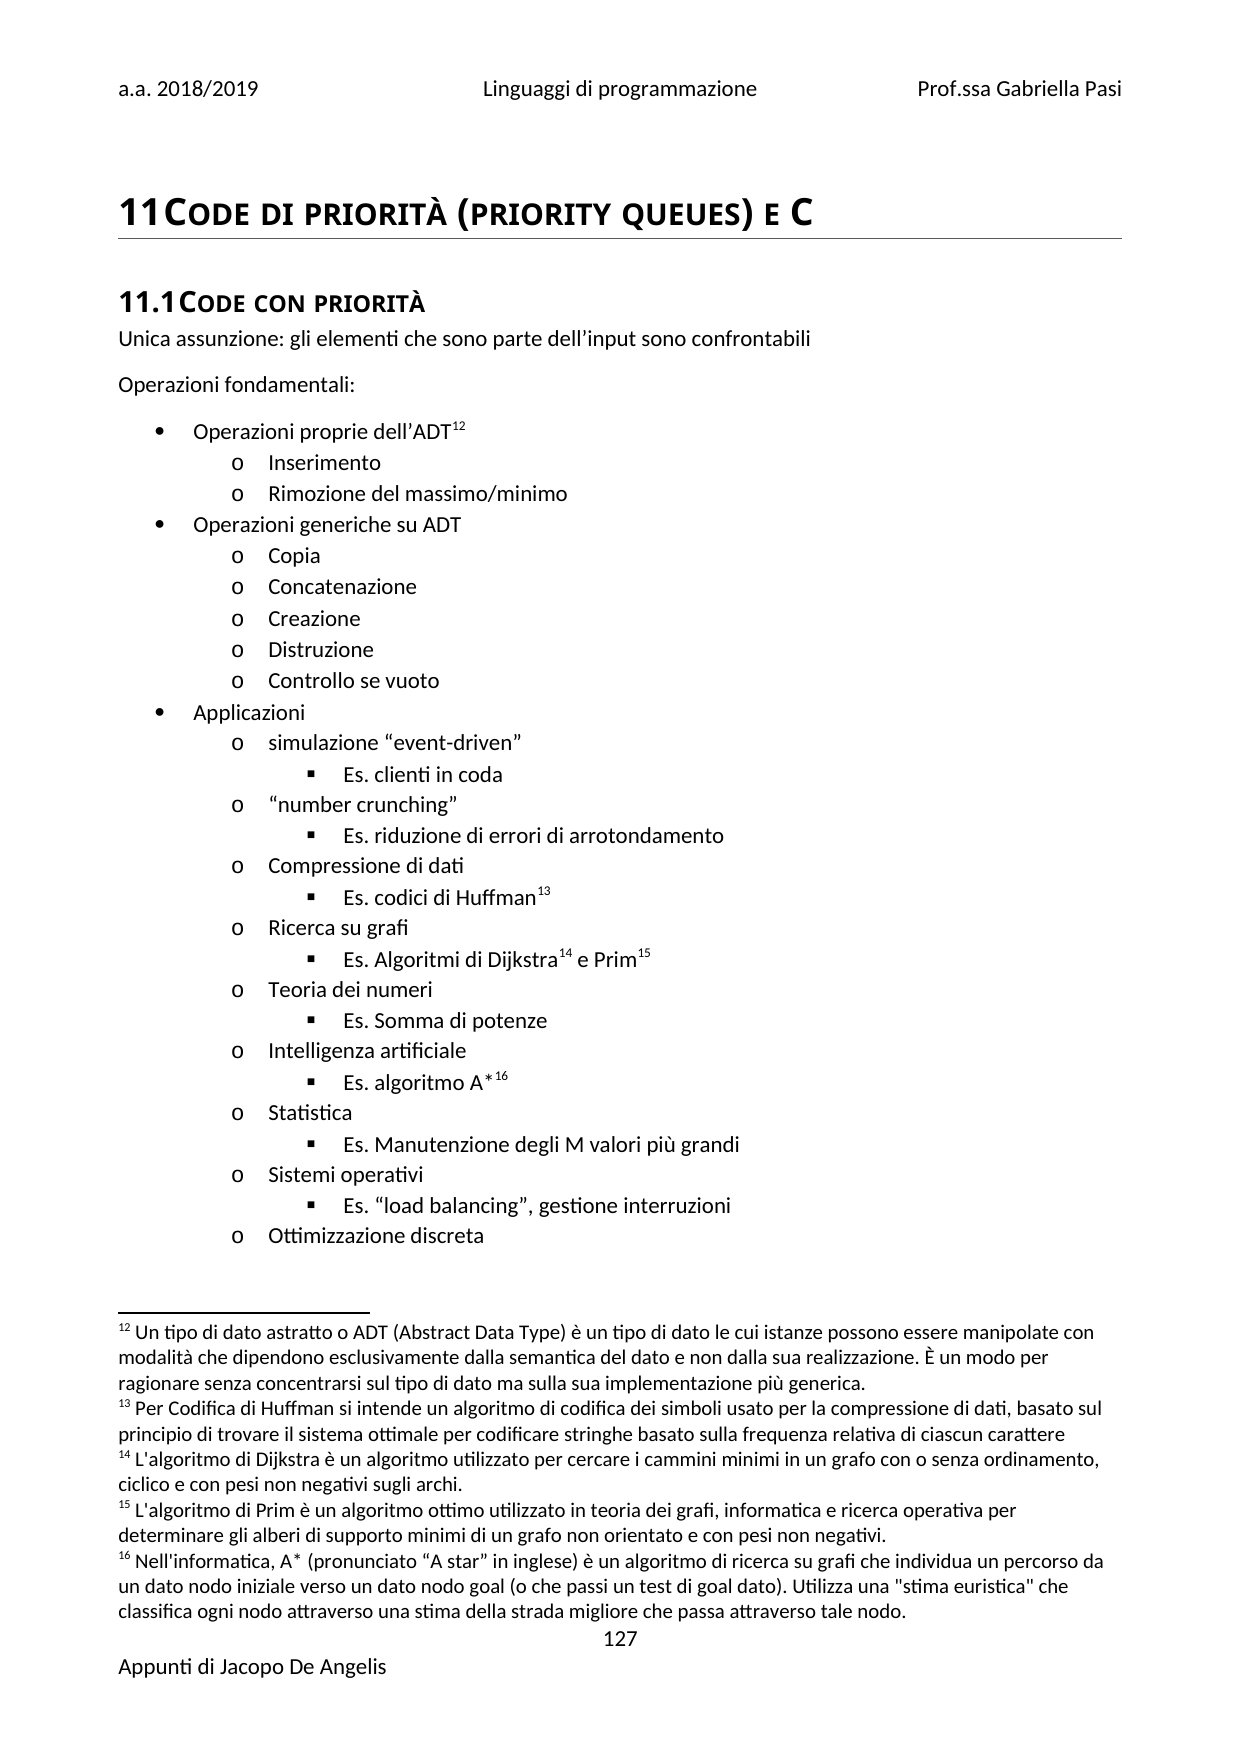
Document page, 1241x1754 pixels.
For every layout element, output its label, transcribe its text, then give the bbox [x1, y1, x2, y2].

subtitle Code di priorità (priority queues) e C [118, 185, 1122, 238]
list Concatenazione [231, 572, 1122, 601]
list Es. codici di Huffman [306, 883, 1122, 911]
list Operazioni proprie dell’ADT [156, 417, 1122, 445]
text Unica assunzione: gli elementi che sono parte dell’input sono confrontabili [118, 324, 1122, 352]
list Applicazioni [156, 698, 1122, 726]
list Es. Somma di potenze [306, 1006, 1122, 1034]
list Es. algoritmo A* [306, 1068, 1122, 1096]
list Es. clienti in coda [306, 760, 1122, 788]
list Rimozione del massimo/minimo [231, 479, 1122, 508]
list Ottimizzazione discreta [231, 1222, 1122, 1251]
text Operazioni fondamentali: [118, 371, 1122, 398]
list Ricerca su grafi [231, 913, 1122, 942]
list Es. Manutenzione degli M valori più grandi [306, 1130, 1122, 1158]
list Controllo se vuoto [231, 667, 1122, 696]
list Distruzione [231, 635, 1122, 664]
list Sistemi operativi [231, 1160, 1122, 1189]
subtitle Code con priorità [118, 281, 1122, 321]
list Copia [231, 541, 1122, 570]
list “number crunching” [231, 790, 1122, 819]
list Statistica [231, 1098, 1122, 1127]
list Inserimento [231, 448, 1122, 477]
list Compressione di dati [231, 852, 1122, 881]
list Intelligenza artificiale [231, 1037, 1122, 1066]
list simulazione “event-driven” [231, 728, 1122, 757]
list Es. “load balancing”, gestione interruzioni [306, 1191, 1122, 1219]
list Creazione [231, 604, 1122, 633]
list Es. Algoritmi di Dijkstra e Prim [306, 945, 1122, 973]
list Operazioni generiche su ADT [156, 511, 1122, 538]
list Es. riduzione di errori di arrotondamento [306, 821, 1122, 849]
list Teoria dei numeri [231, 975, 1122, 1004]
